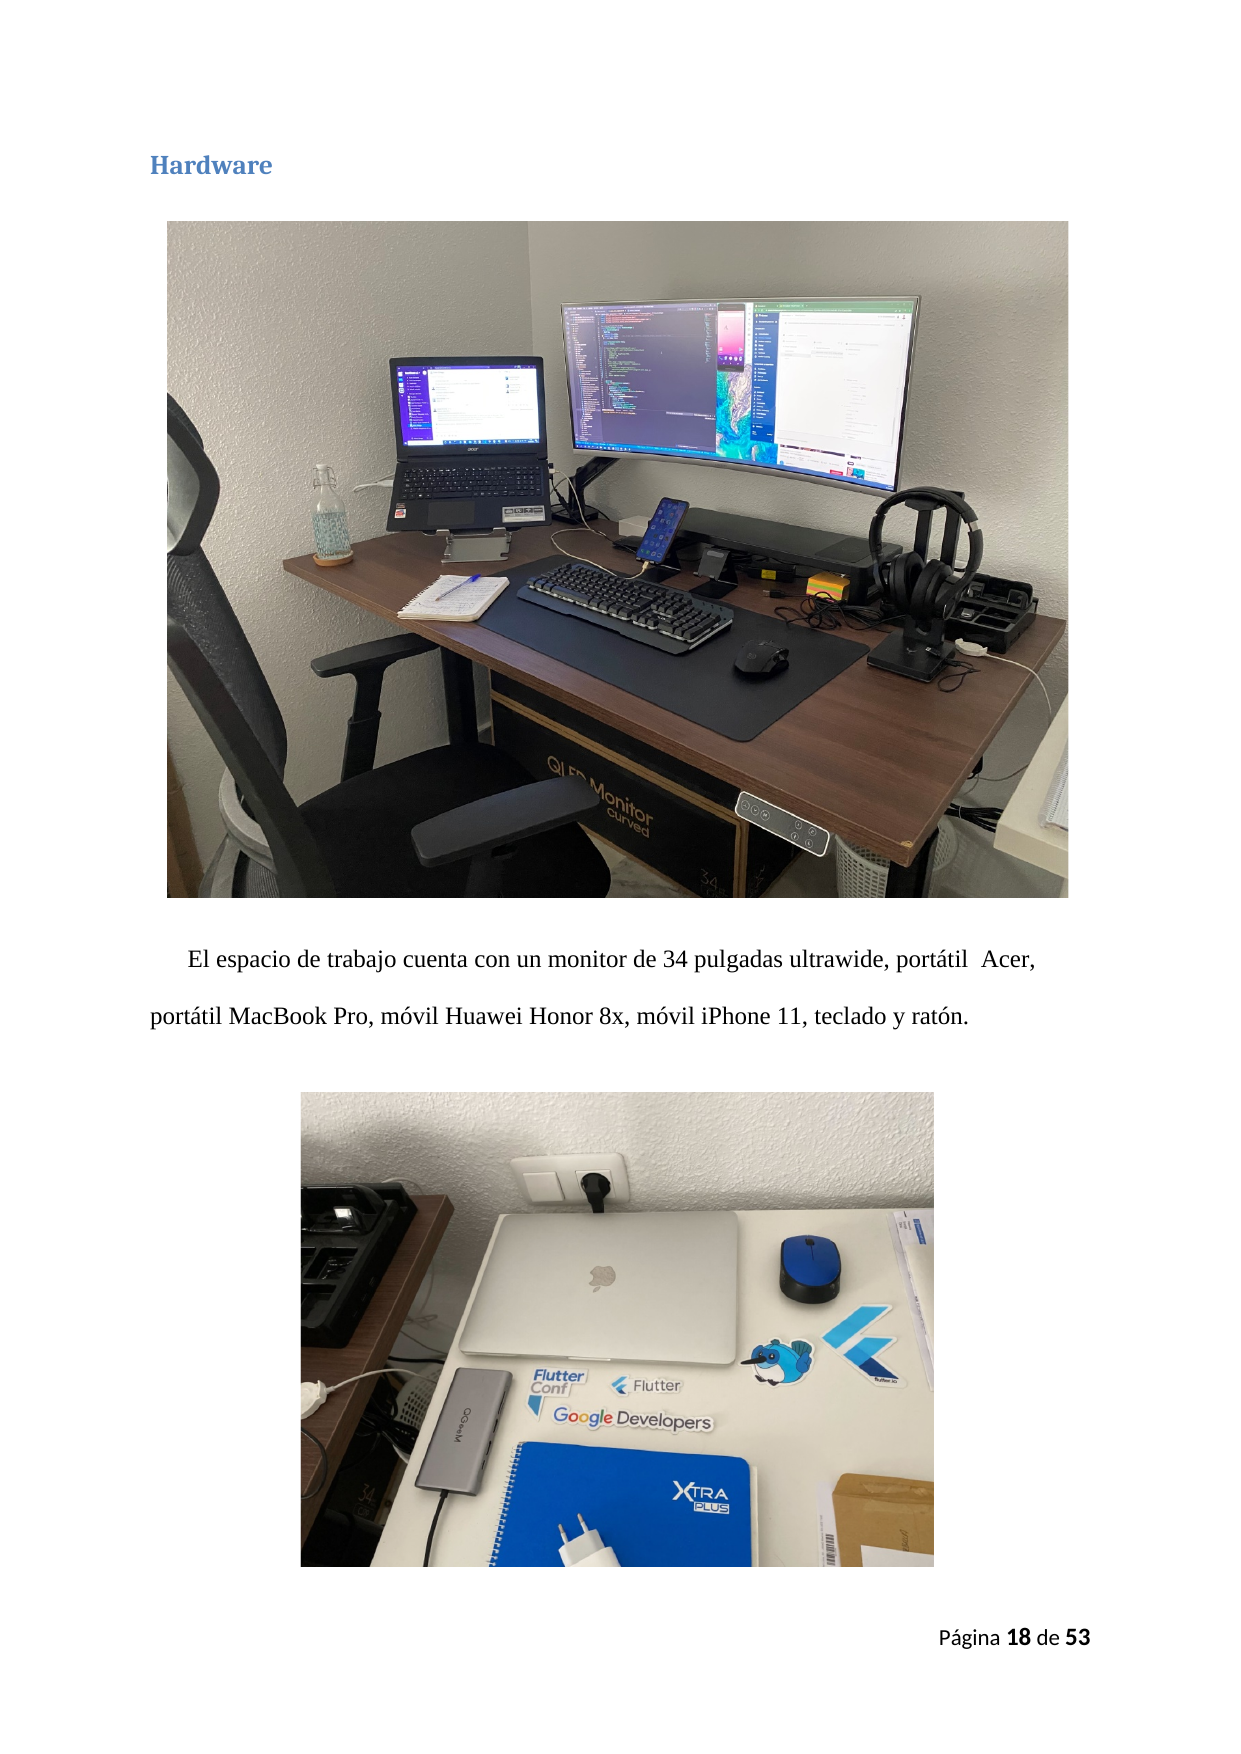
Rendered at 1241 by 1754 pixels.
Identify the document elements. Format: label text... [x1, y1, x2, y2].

picture [167, 221, 1069, 898]
text El espacio de trabajo cuenta con un monitor de 34 pulgadas ultrawide, portátil Acer, portátil MacBook Pro, móvil Huawei Honor 8x, móvil iPhone 11, teclado y ratón. [150, 944, 1090, 1030]
picture [301, 1092, 933, 1567]
subtitle Hardware [150, 150, 1090, 181]
